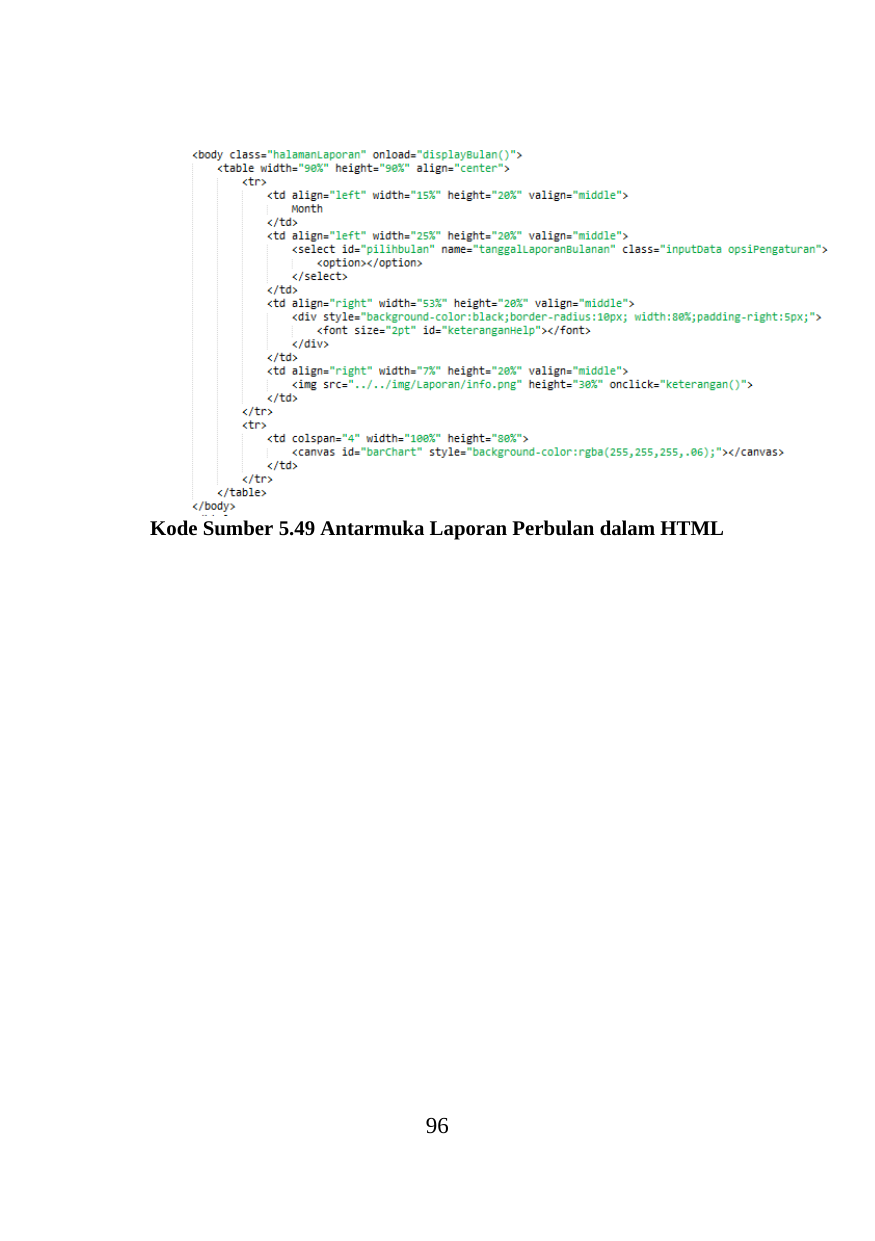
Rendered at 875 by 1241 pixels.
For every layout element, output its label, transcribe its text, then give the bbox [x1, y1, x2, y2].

picture [192, 147, 831, 516]
text Kode Sumber 5.49 Antarmuka Laporan Perbulan dalam HTML [118, 516, 756, 539]
